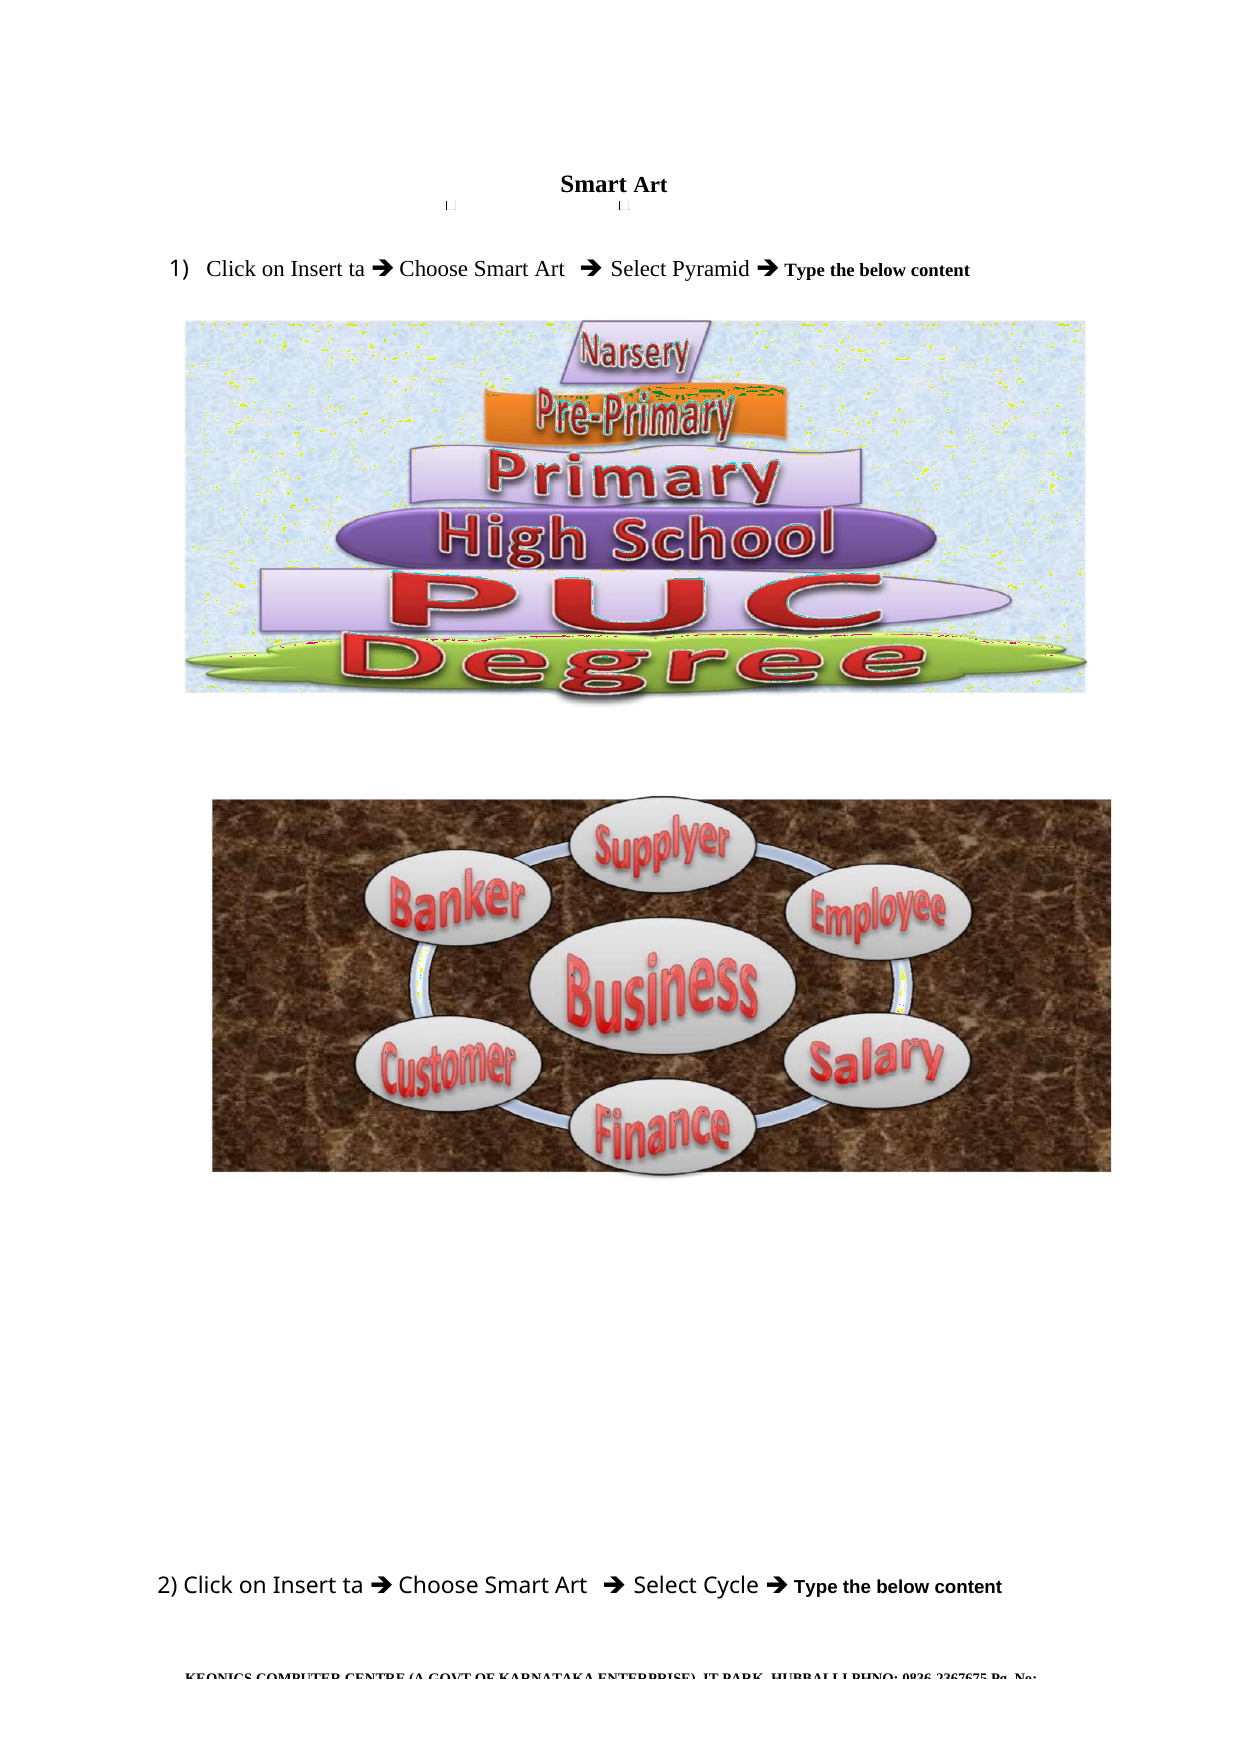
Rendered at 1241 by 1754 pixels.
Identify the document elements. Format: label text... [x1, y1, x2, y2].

list Click on Insert ta Choose Smart Art Select Pyramid Type the below content [169, 251, 1215, 283]
picture [446, 201, 456, 210]
picture [182, 319, 1112, 1180]
picture [619, 201, 629, 210]
text Smart Art [28, 169, 1199, 198]
